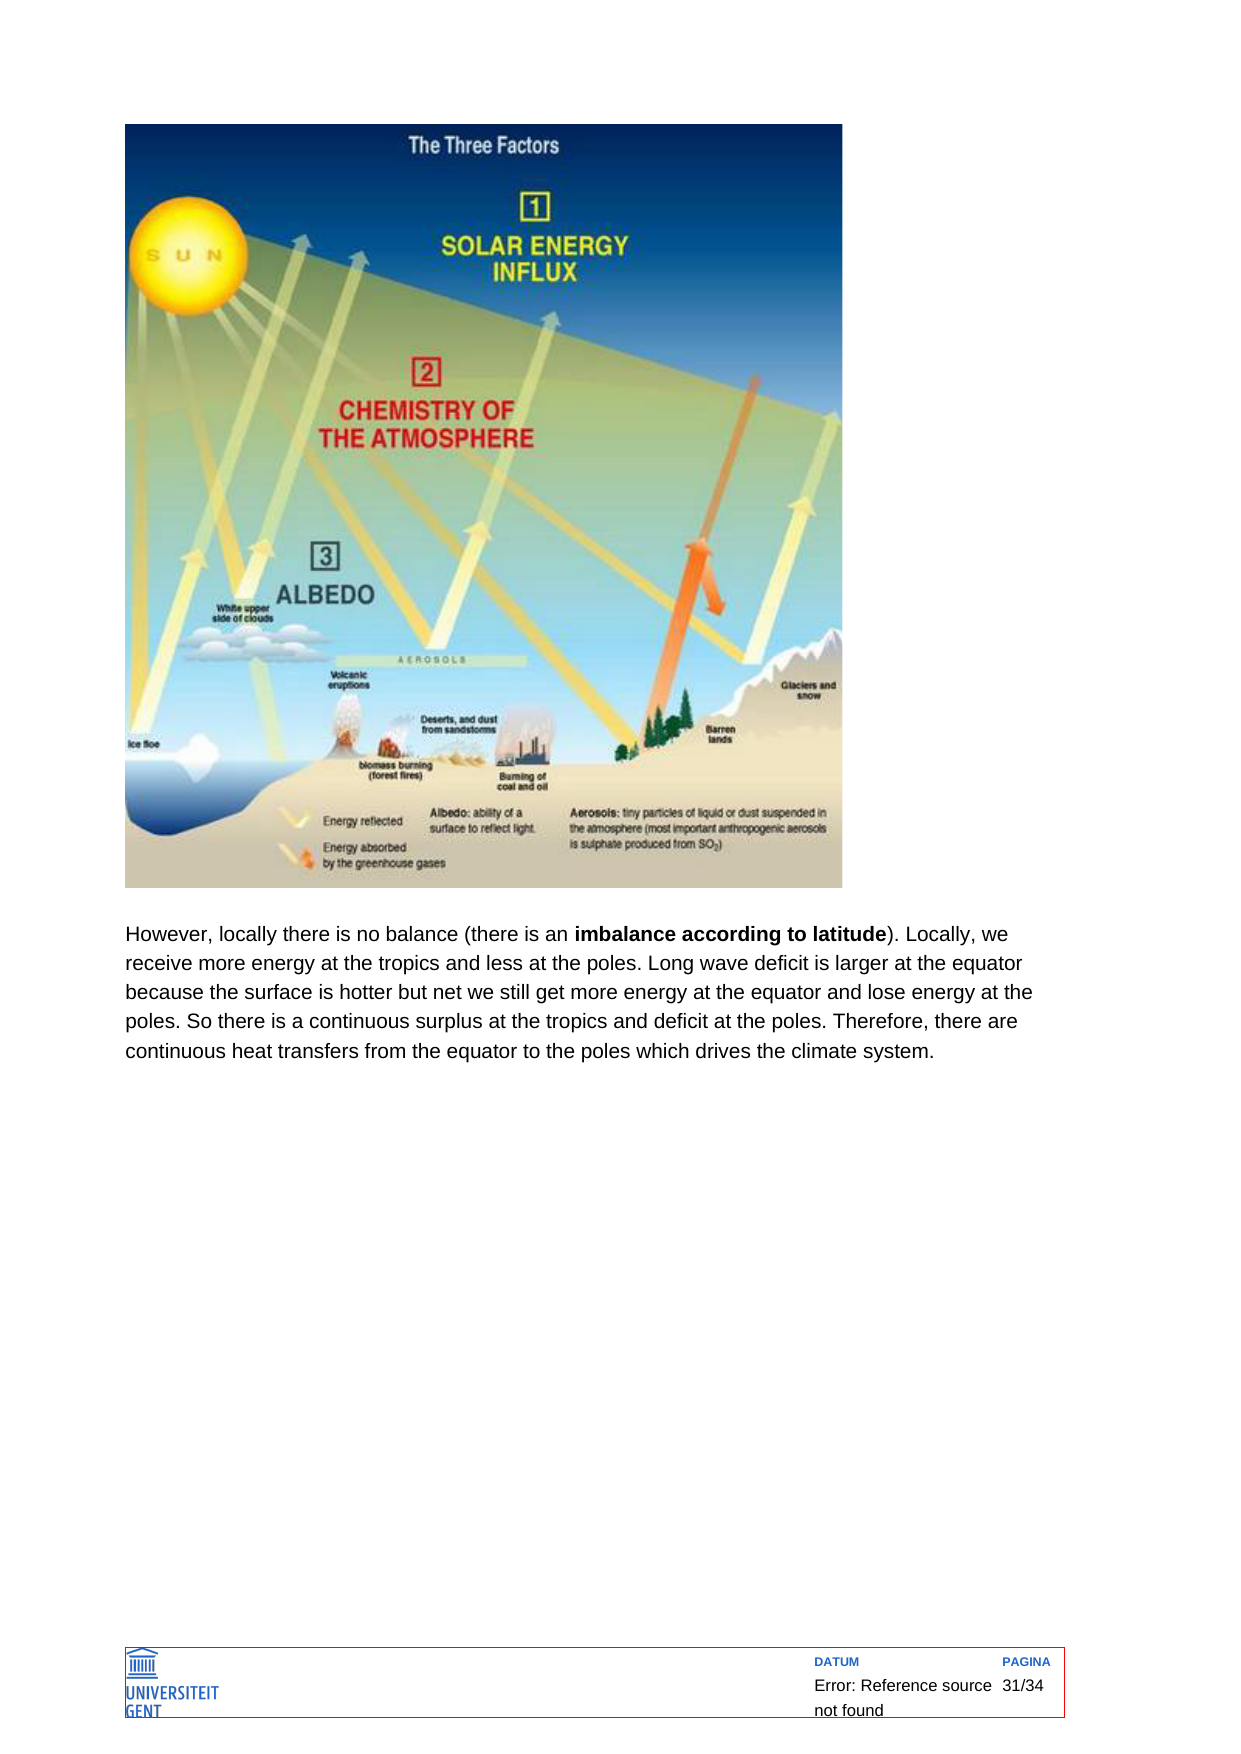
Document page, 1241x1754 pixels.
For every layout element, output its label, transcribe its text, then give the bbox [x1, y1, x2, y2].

picture [95, 1623, 252, 1749]
text However, locally there is no balance (there is an imbalance according to latitude). Locally, we receive more energy at the tropics and less at the poles. Long wave deficit is larger at the equator because the surface is hotter but net we still get more energy at the equator and lose energy at the poles. So there is a continuous surplus at the tropics and deficit at the poles. Therefore, there are continuous heat transfers from the equator to the poles which drives the climate system. [125, 917, 1065, 1062]
